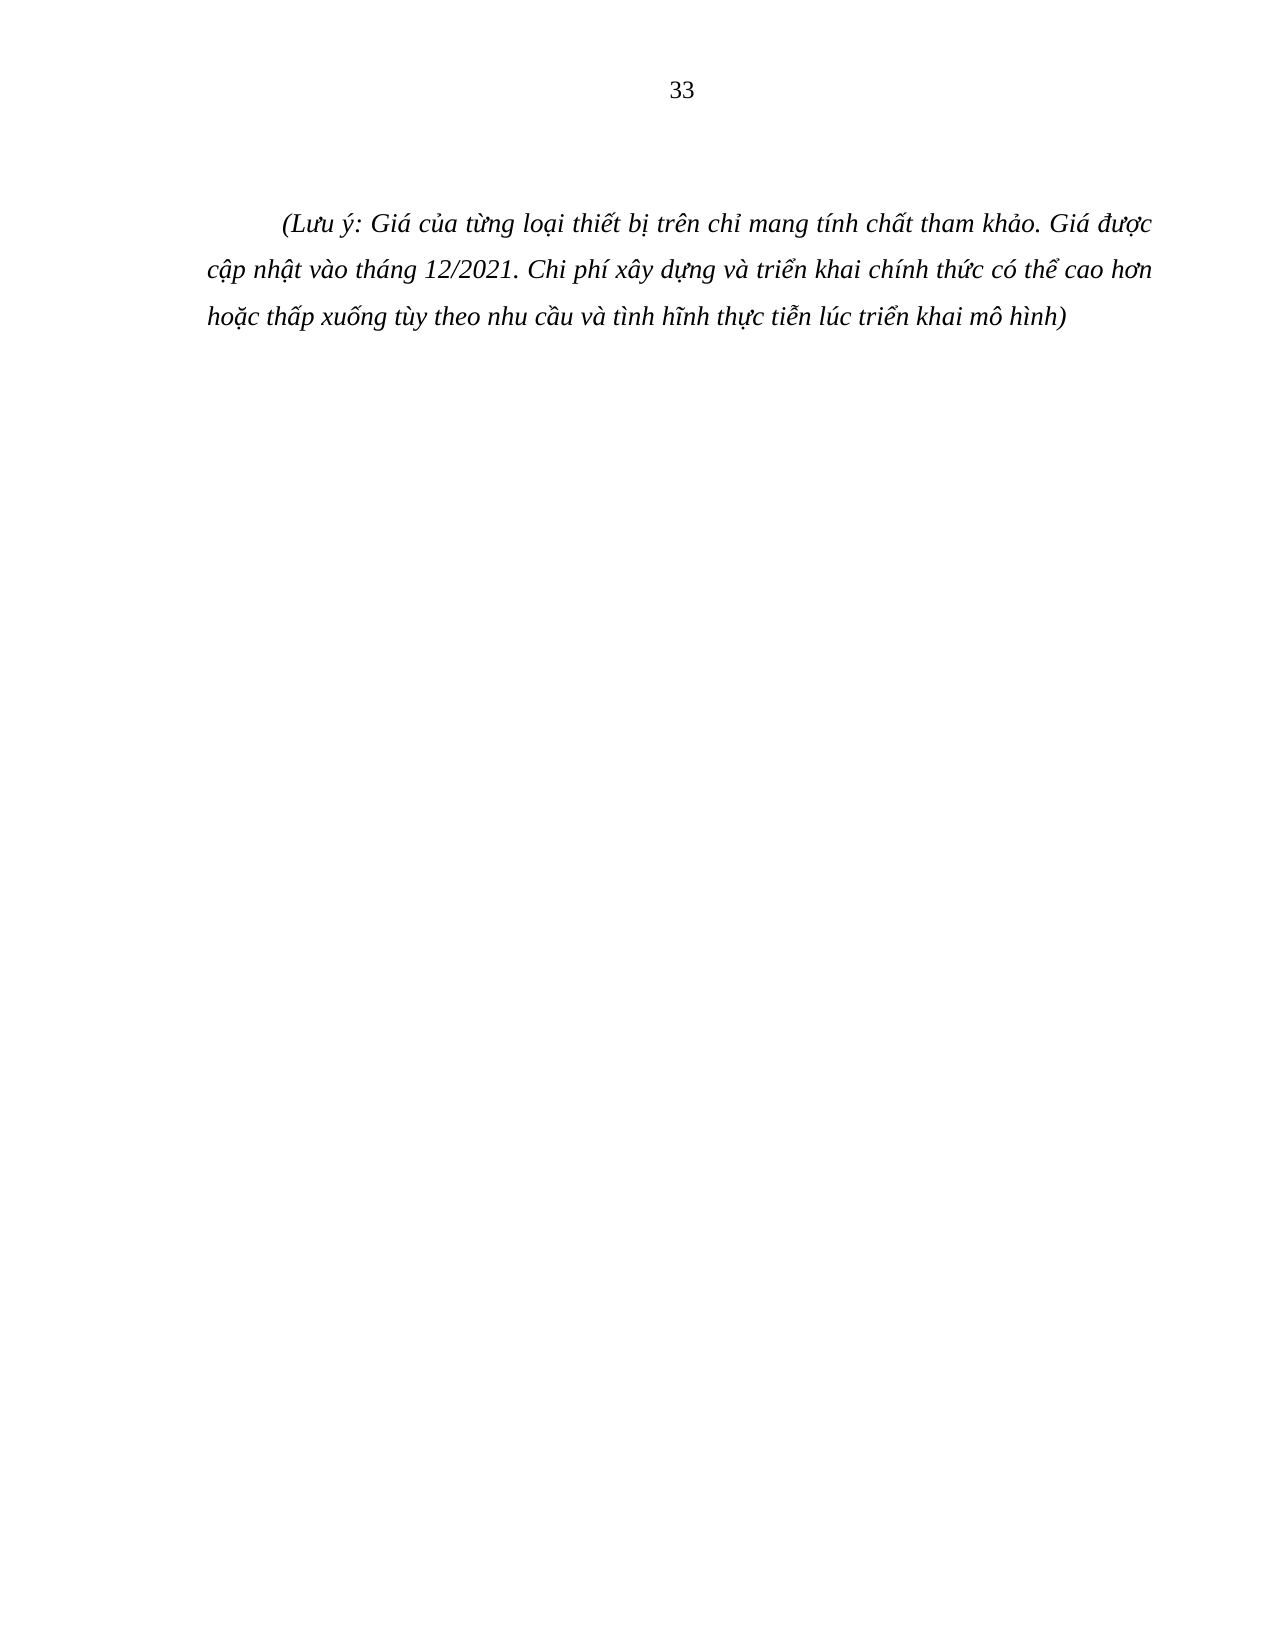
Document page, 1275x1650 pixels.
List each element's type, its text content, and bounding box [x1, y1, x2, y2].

text (Lưu ý: Giá của từng loại thiết bị trên chỉ mang tính chất tham khảo. Giá được cập nhật vào tháng 12/2021. Chi phí xây dựng và triển khai chính thức có thể cao hơn hoặc thấp xuống tùy theo nhu cầu và tình hĩnh thực tiễn lúc triển khai mô hình) [207, 207, 1157, 331]
